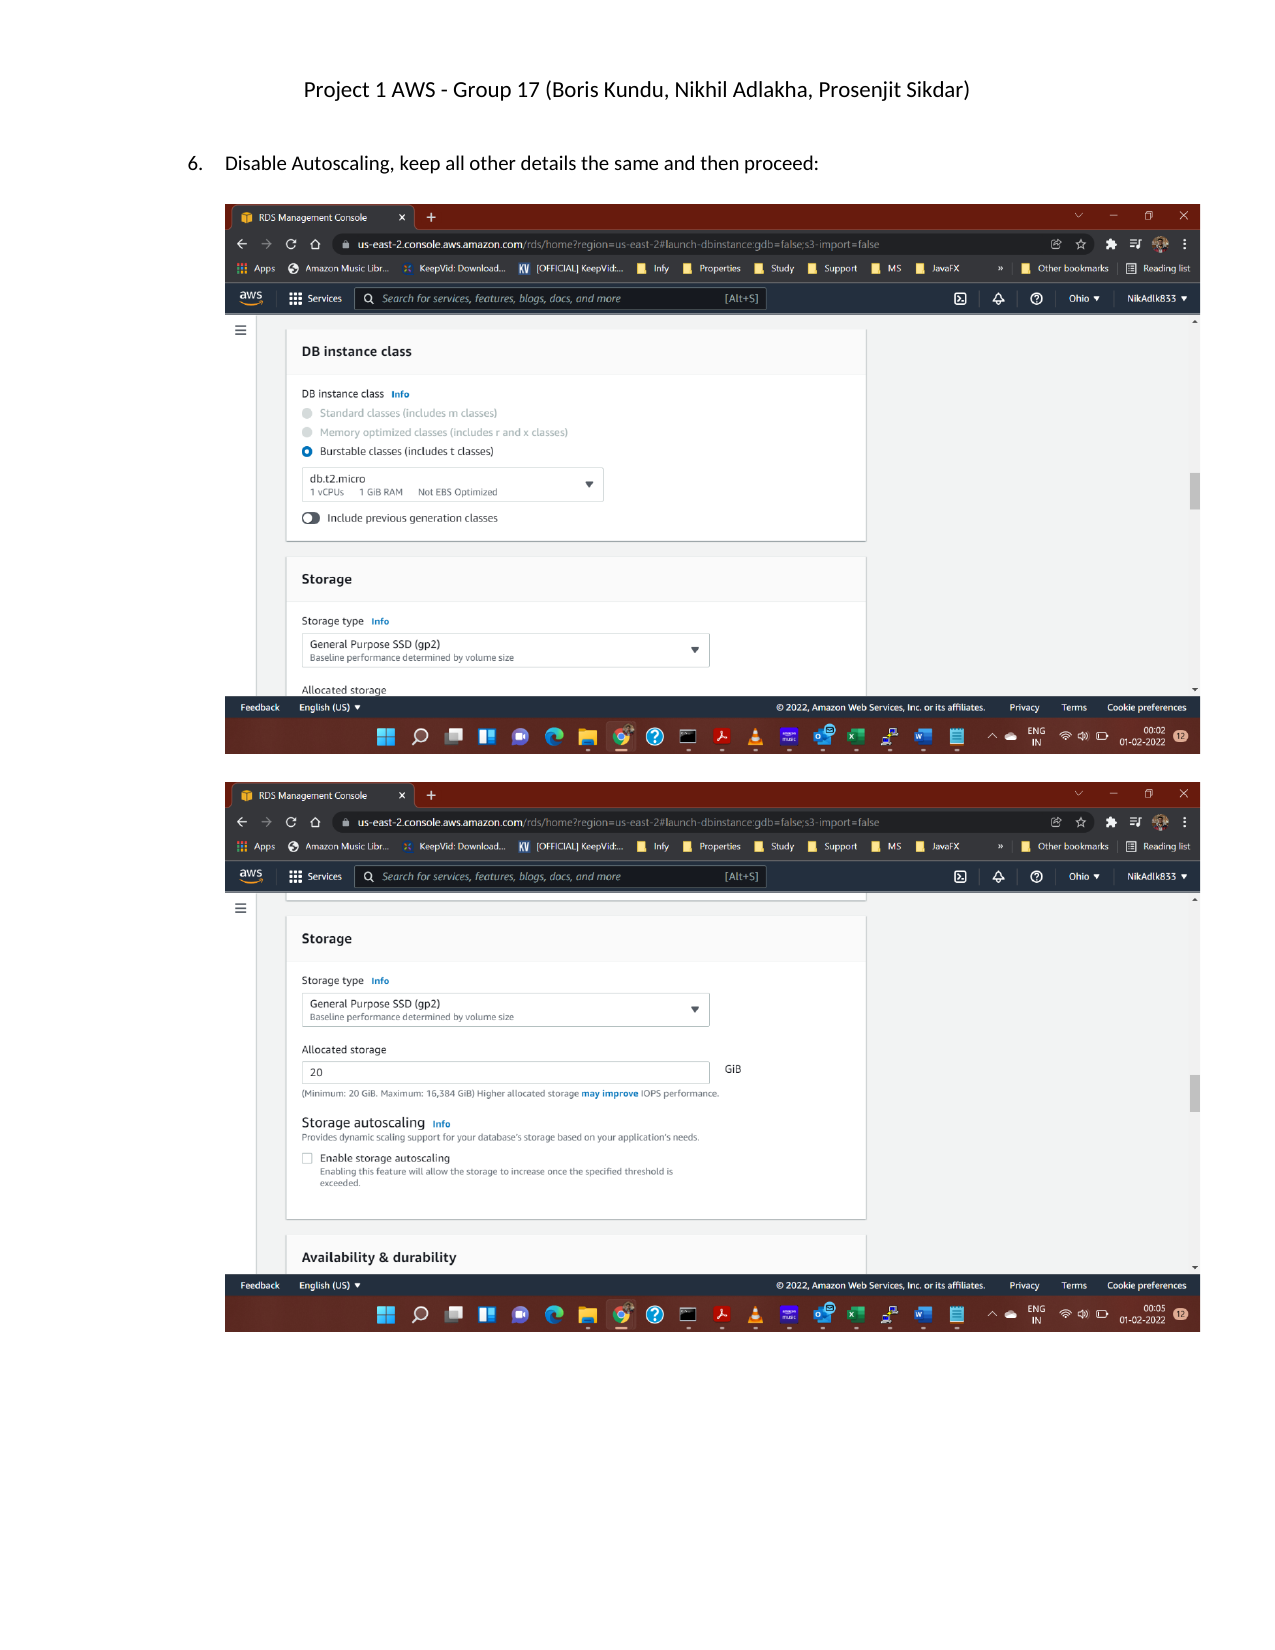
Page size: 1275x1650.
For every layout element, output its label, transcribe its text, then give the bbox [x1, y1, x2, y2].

picture [225, 204, 1200, 754]
list Disable Autoscaling, keep all other details the same and then proceed: [187, 150, 1125, 175]
picture [225, 782, 1200, 1332]
